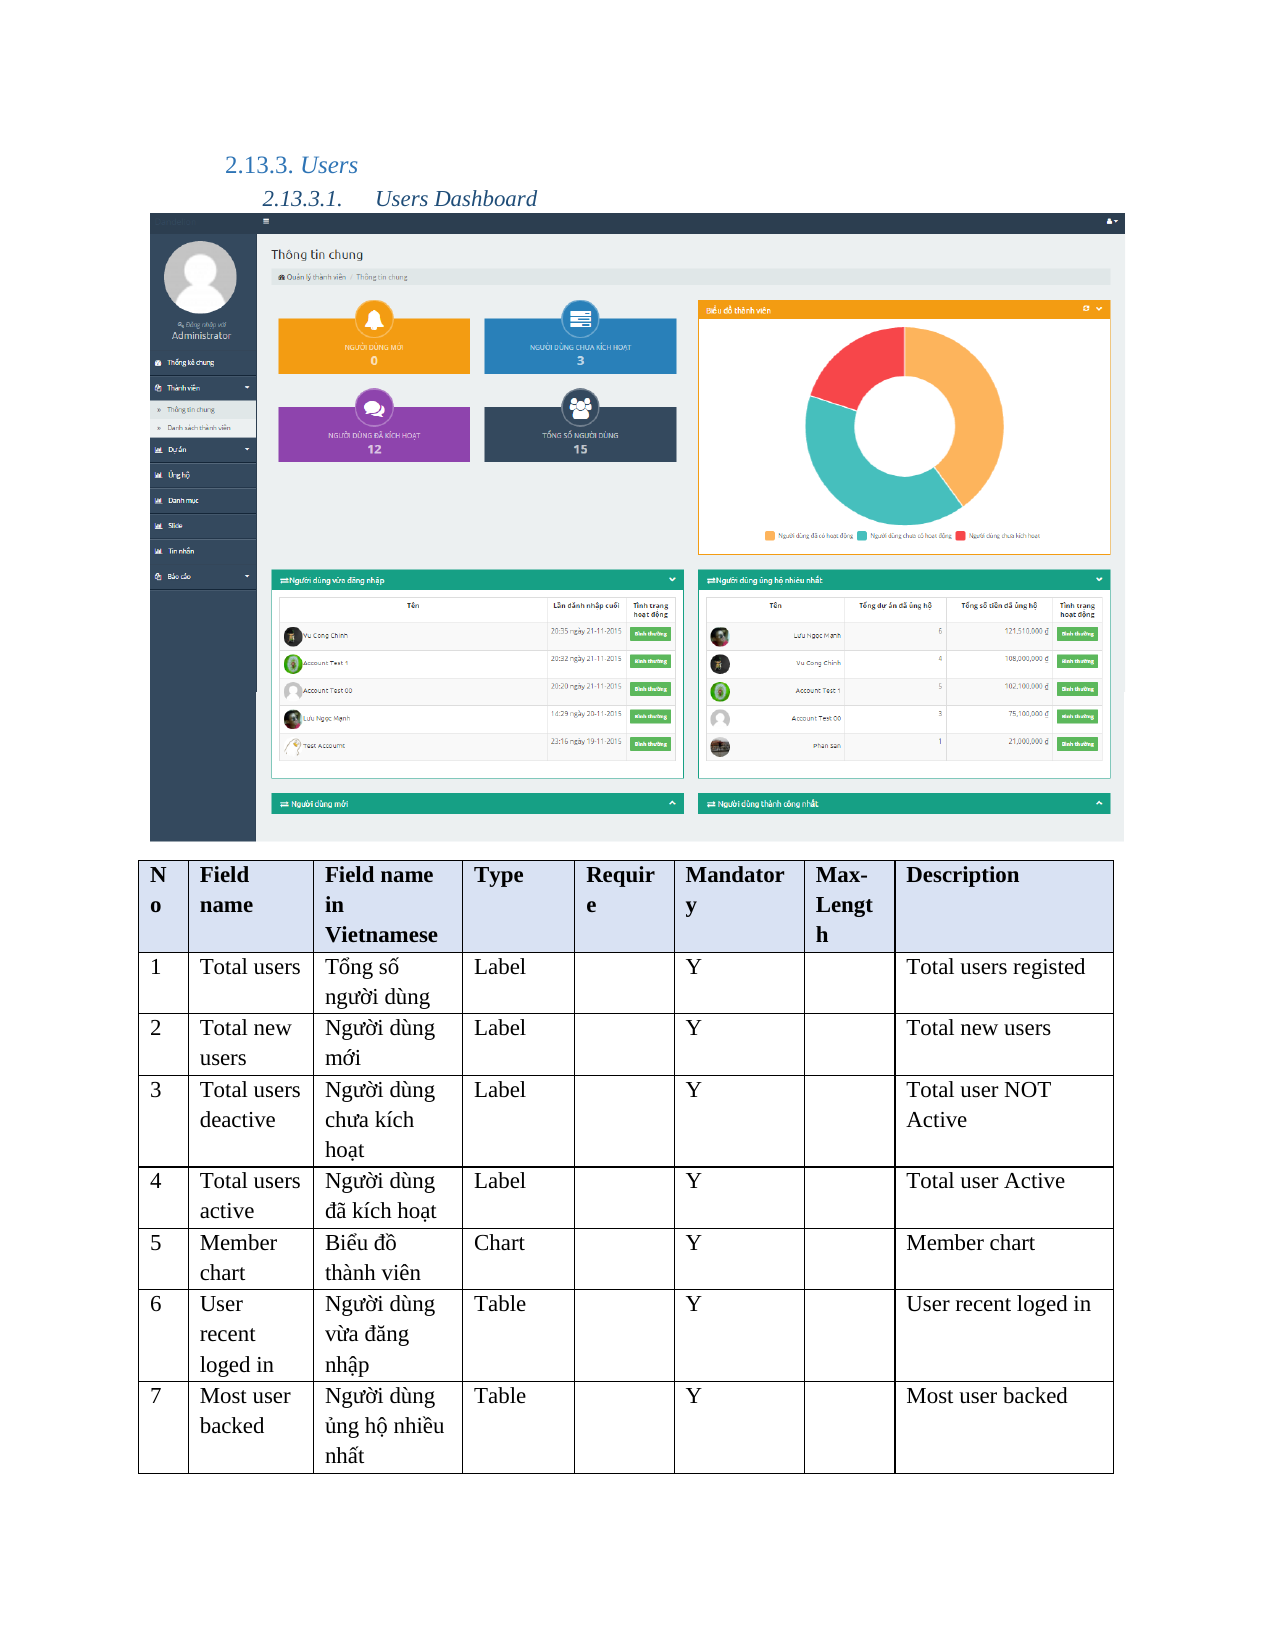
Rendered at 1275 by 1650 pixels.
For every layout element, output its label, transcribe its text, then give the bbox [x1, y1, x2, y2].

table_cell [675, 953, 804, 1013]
subtitle Users [225, 150, 1125, 179]
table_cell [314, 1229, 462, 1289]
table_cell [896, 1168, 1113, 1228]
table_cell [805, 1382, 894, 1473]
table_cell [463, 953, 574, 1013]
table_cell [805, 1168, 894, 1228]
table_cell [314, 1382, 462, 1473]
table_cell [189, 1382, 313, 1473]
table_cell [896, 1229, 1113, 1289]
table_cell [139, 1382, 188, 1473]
table_header Field name [189, 861, 313, 952]
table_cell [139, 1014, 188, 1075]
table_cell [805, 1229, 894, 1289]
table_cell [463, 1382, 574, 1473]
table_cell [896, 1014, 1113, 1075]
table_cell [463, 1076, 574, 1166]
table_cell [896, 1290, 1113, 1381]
table_header Require [575, 861, 674, 952]
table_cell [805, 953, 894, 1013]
table_header Mandatory [675, 861, 804, 952]
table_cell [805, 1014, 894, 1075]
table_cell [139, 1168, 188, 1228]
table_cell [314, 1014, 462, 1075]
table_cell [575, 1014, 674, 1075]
subtitle Users Dashboard [262, 185, 1125, 212]
table_cell 1 [139, 953, 188, 1013]
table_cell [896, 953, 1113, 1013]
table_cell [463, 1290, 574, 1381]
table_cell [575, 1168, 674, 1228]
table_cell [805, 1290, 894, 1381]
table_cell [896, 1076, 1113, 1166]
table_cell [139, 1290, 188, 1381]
table_header No [139, 861, 188, 952]
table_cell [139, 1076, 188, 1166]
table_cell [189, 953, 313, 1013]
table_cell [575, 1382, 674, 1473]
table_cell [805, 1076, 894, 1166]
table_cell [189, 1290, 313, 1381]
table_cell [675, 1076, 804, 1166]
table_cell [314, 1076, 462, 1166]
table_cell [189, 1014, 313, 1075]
table_header Type [463, 861, 574, 952]
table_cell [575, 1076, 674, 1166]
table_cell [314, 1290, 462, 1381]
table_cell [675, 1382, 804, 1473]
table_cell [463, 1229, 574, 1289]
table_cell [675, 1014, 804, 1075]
table_header Description [896, 861, 1113, 952]
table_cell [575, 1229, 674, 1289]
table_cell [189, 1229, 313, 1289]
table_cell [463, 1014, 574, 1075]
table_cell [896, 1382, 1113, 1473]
table_header Field name in Vietnamese [314, 861, 462, 952]
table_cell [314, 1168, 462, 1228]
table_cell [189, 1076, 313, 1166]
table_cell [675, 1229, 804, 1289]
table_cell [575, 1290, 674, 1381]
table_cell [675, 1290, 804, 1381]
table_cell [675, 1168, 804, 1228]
table_header Max-Length [805, 861, 894, 952]
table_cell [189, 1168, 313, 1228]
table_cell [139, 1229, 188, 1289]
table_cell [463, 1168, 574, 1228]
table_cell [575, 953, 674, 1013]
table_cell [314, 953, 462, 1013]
picture [150, 213, 1125, 842]
